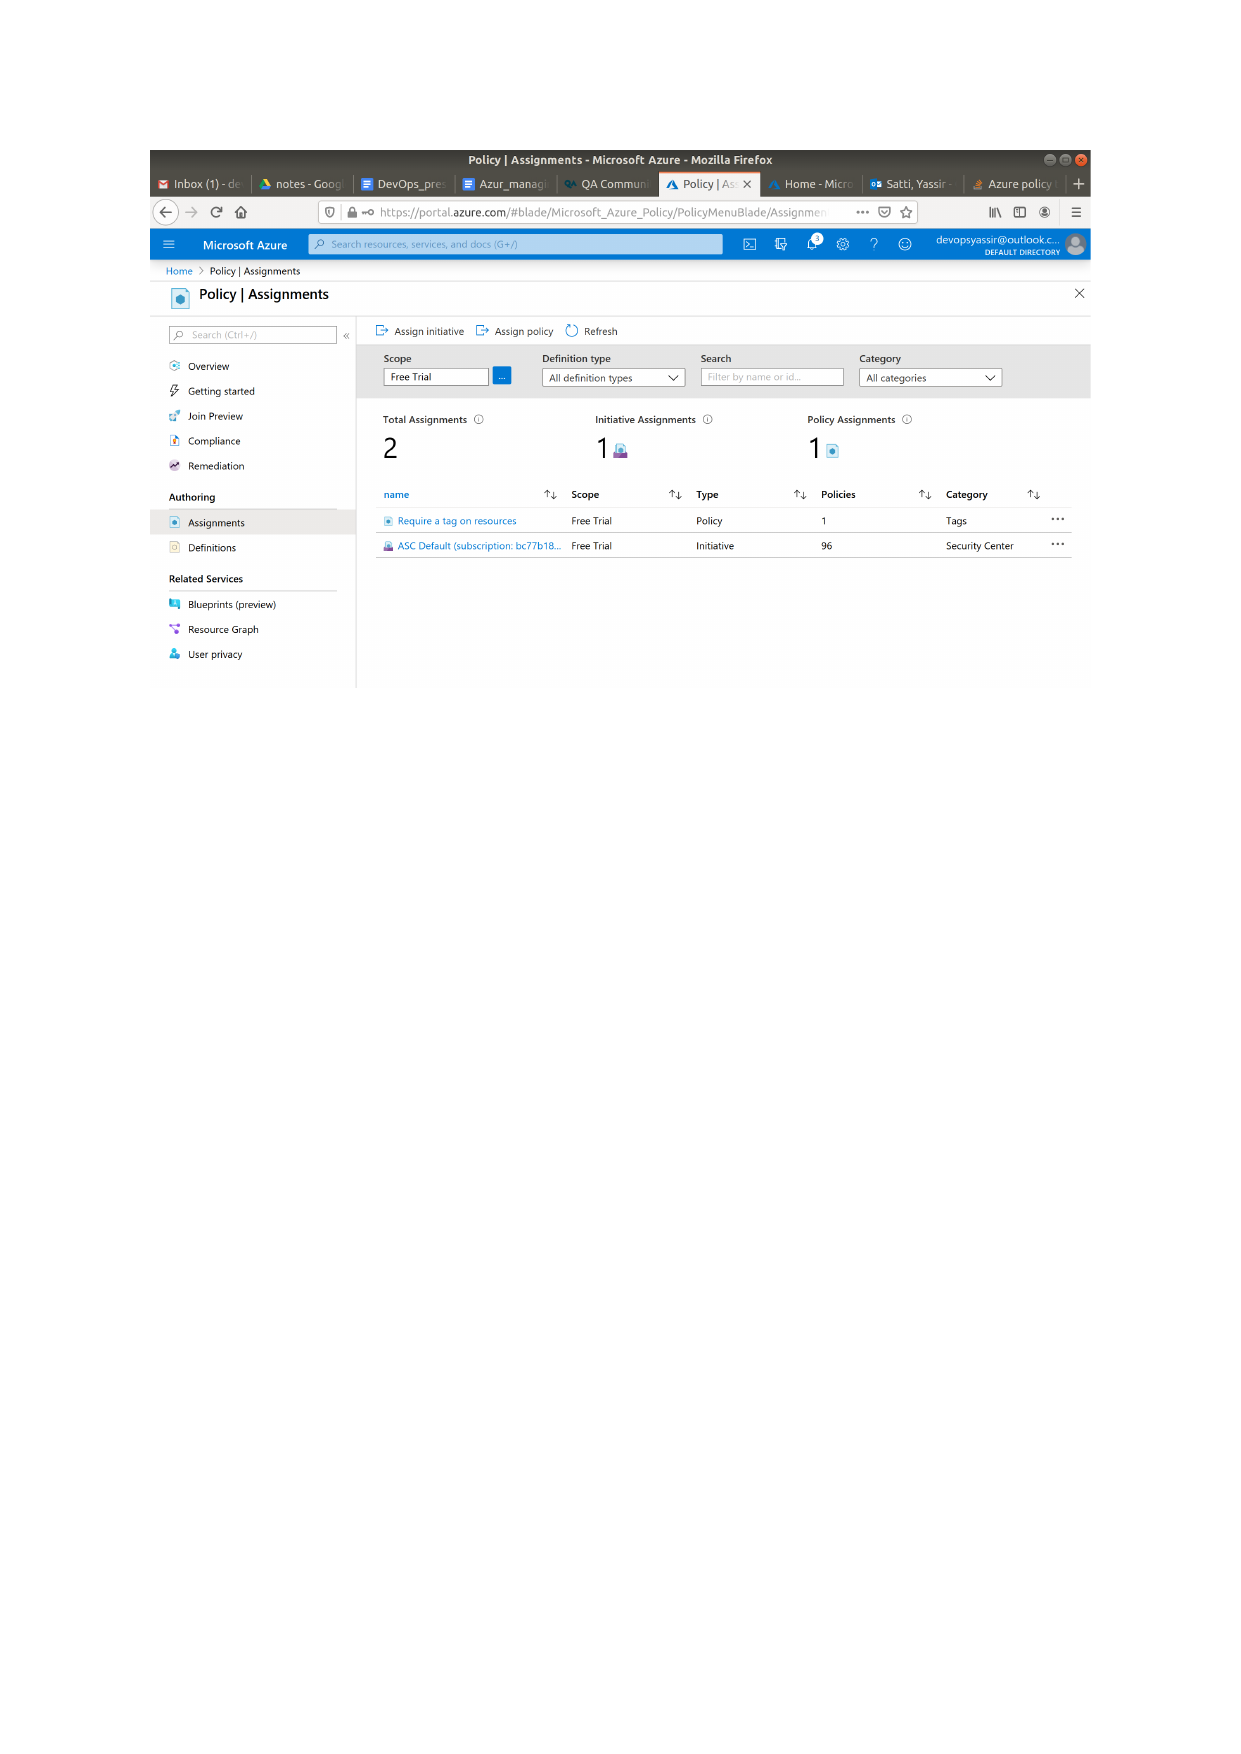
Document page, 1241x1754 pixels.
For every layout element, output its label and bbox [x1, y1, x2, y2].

picture [150, 150, 1091, 688]
